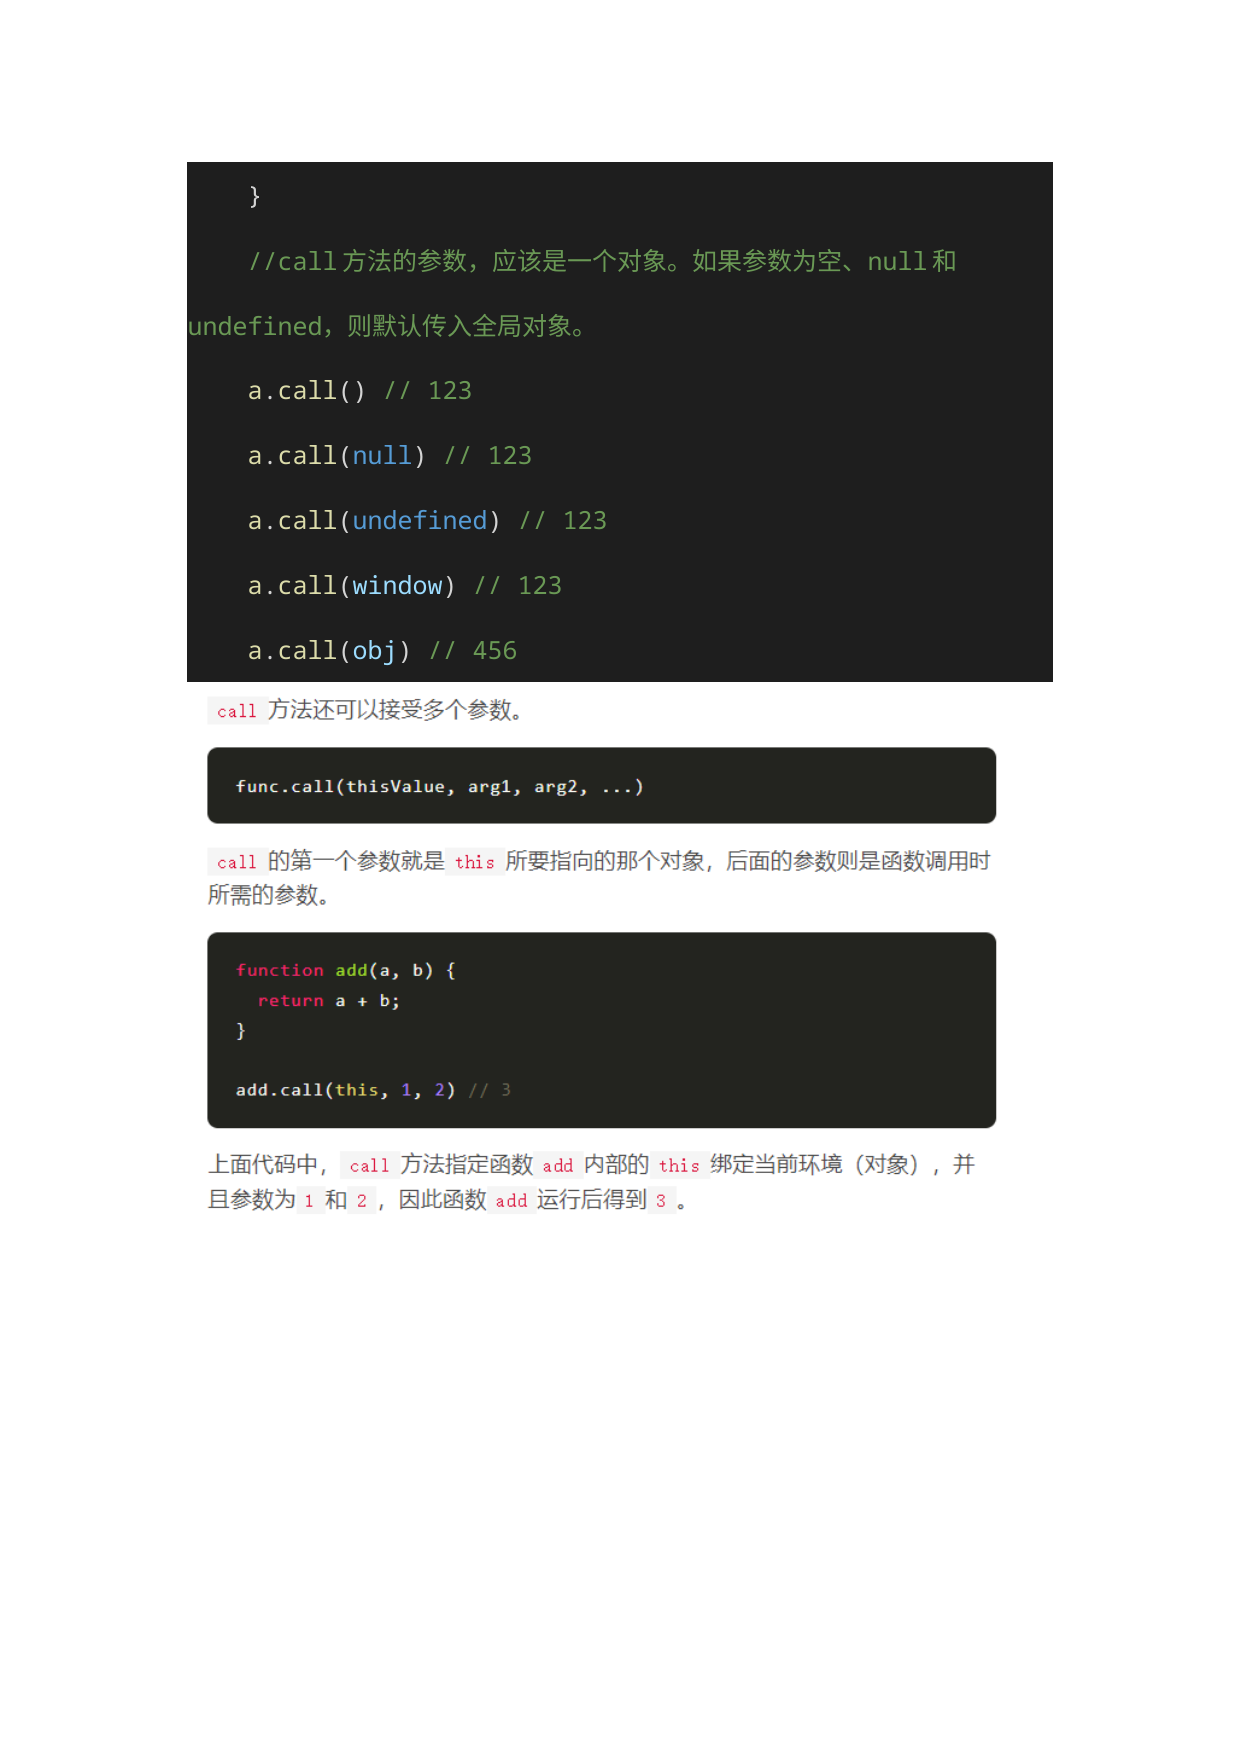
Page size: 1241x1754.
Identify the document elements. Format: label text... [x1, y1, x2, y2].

text a.call(null) // 123 [187, 422, 1053, 487]
picture [187, 682, 1053, 1225]
text //call方法的参数，应该是一个对象。如果参数为空、null和undefined，则默认传入全局对象。 [187, 227, 1053, 357]
text a.call() // 123 [187, 357, 1053, 422]
text } [187, 162, 1053, 227]
text a.call(window) // 123 [187, 552, 1053, 617]
text a.call(undefined) // 123 [187, 487, 1053, 552]
text a.call(obj) // 456 [187, 617, 1053, 682]
